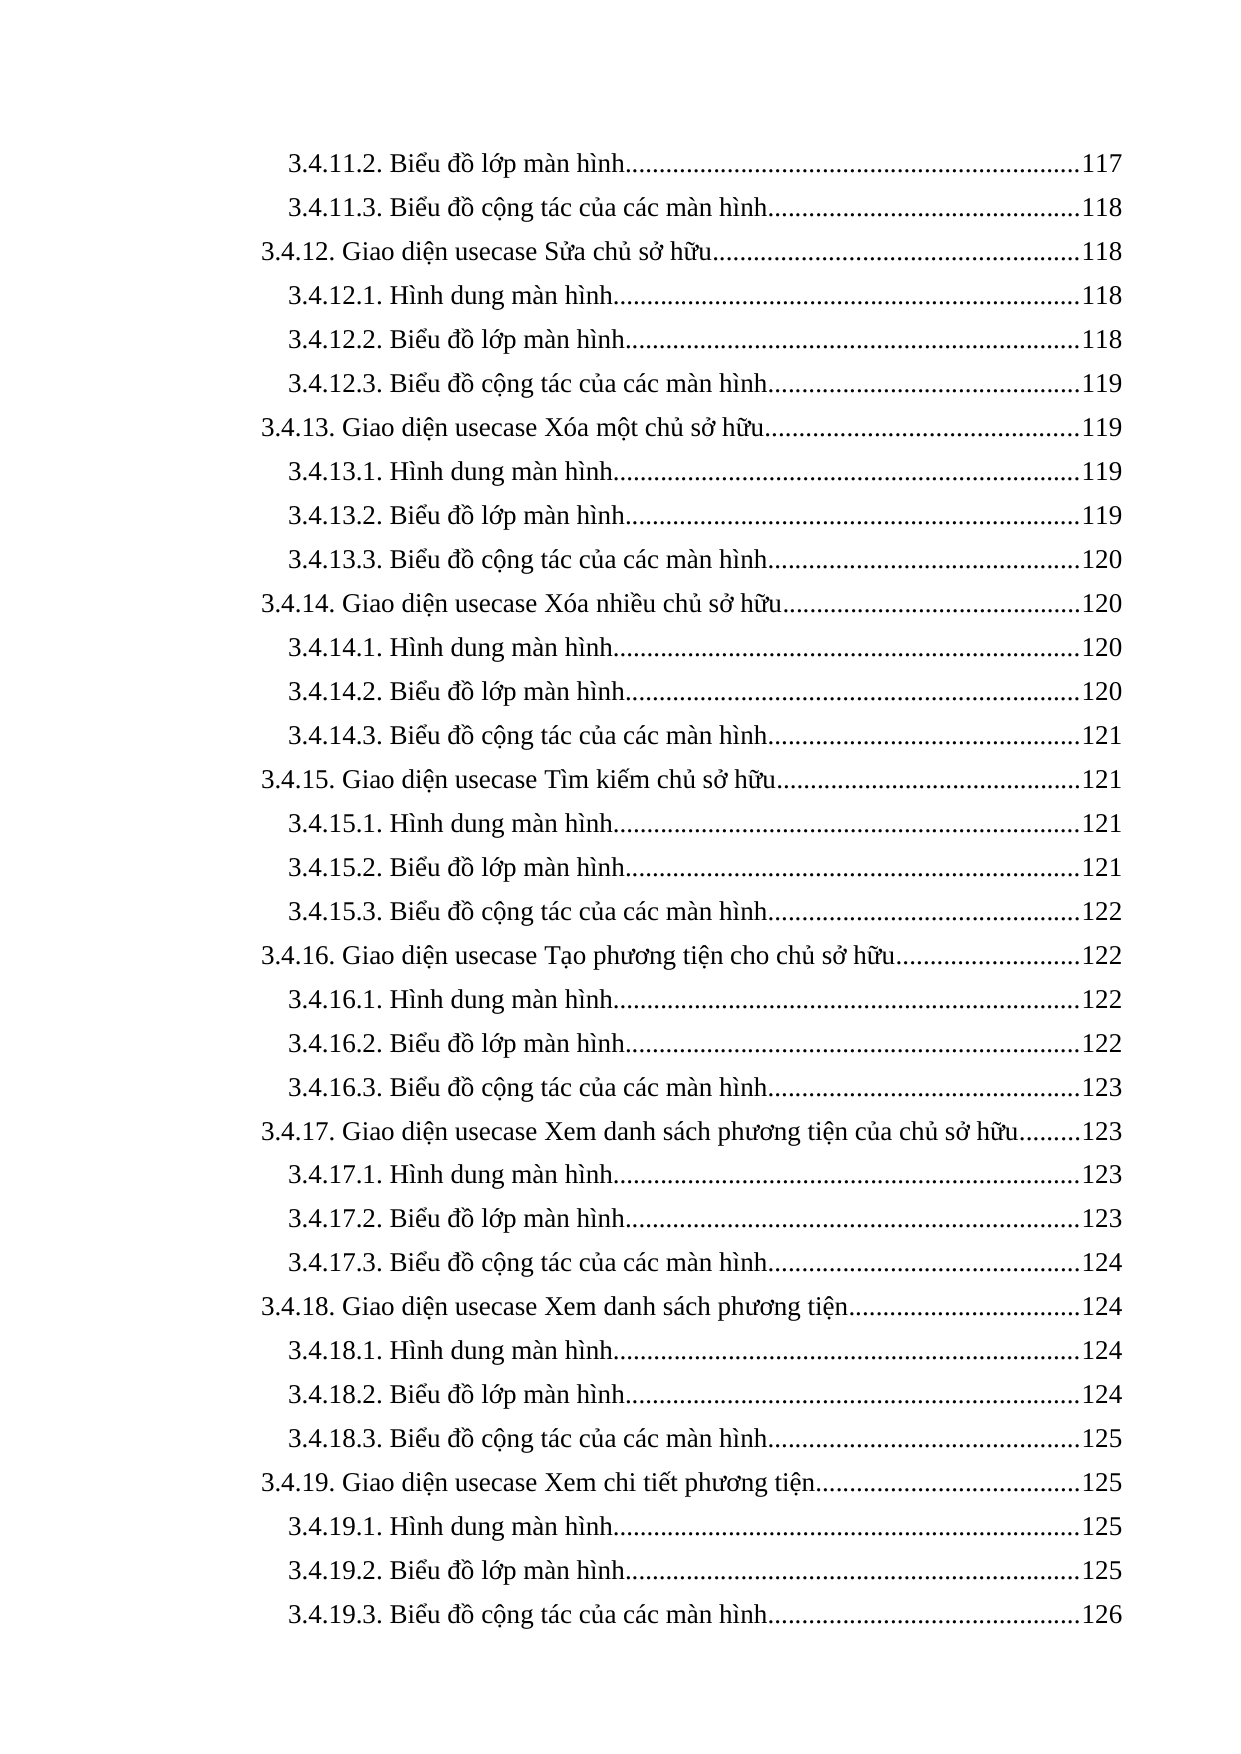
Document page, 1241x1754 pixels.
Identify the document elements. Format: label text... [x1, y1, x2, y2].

text 3.4.14.3. Biểu đồ cộng tác của các màn hình 121 [288, 719, 1122, 750]
text 3.4.19.1. Hình dung màn hình 125 [288, 1510, 1122, 1541]
text 3.4.12.2. Biểu đồ lớp màn hình 118 [288, 323, 1122, 354]
text 3.4.15.2. Biểu đồ lớp màn hình 121 [288, 851, 1122, 882]
text 3.4.15.3. Biểu đồ cộng tác của các màn hình 122 [288, 895, 1122, 926]
text 3.4.19. Giao diện usecase Xem chi tiết phương tiện 125 [261, 1466, 1122, 1497]
text 3.4.13.1. Hình dung màn hình 119 [288, 455, 1122, 486]
text 3.4.18. Giao diện usecase Xem danh sách phương tiện 124 [261, 1291, 1122, 1322]
text 3.4.12.3. Biểu đồ cộng tác của các màn hình 119 [288, 367, 1122, 398]
text 3.4.12.1. Hình dung màn hình 118 [288, 279, 1122, 311]
text 3.4.17.2. Biểu đồ lớp màn hình 123 [288, 1203, 1122, 1234]
text 3.4.12. Giao diện usecase Sửa chủ sở hữu 118 [261, 236, 1122, 267]
text 3.4.18.3. Biểu đồ cộng tác của các màn hình 125 [288, 1422, 1122, 1453]
text 3.4.11.3. Biểu đồ cộng tác của các màn hình 118 [288, 192, 1122, 223]
text 3.4.19.2. Biểu đồ lớp màn hình 125 [288, 1554, 1122, 1585]
text 3.4.17.1. Hình dung màn hình 123 [288, 1159, 1122, 1190]
text 3.4.11.2. Biểu đồ lớp màn hình 117 [288, 148, 1122, 179]
text 3.4.17.3. Biểu đồ cộng tác của các màn hình 124 [288, 1247, 1122, 1278]
text 3.4.15.1. Hình dung màn hình 121 [288, 807, 1122, 838]
text 3.4.18.2. Biểu đồ lớp màn hình 124 [288, 1378, 1122, 1409]
text 3.4.16. Giao diện usecase Tạo phương tiện cho chủ sở hữu 122 [261, 939, 1122, 970]
text 3.4.13.2. Biểu đồ lớp màn hình 119 [288, 499, 1122, 530]
text 3.4.19.3. Biểu đồ cộng tác của các màn hình 126 [288, 1598, 1122, 1629]
text 3.4.17. Giao diện usecase Xem danh sách phương tiện của chủ sở hữu 123 [261, 1115, 1122, 1146]
text 3.4.18.1. Hình dung màn hình 124 [288, 1334, 1122, 1366]
text 3.4.13. Giao diện usecase Xóa một chủ sở hữu 119 [261, 411, 1122, 442]
text 3.4.13.3. Biểu đồ cộng tác của các màn hình 120 [288, 543, 1122, 574]
text 3.4.16.1. Hình dung màn hình 122 [288, 983, 1122, 1014]
text 3.4.14.2. Biểu đồ lớp màn hình 120 [288, 675, 1122, 706]
text 3.4.14.1. Hình dung màn hình 120 [288, 631, 1122, 662]
text 3.4.14. Giao diện usecase Xóa nhiều chủ sở hữu 120 [261, 587, 1122, 618]
text 3.4.16.3. Biểu đồ cộng tác của các màn hình 123 [288, 1071, 1122, 1102]
text 3.4.16.2. Biểu đồ lớp màn hình 122 [288, 1027, 1122, 1058]
text 3.4.15. Giao diện usecase Tìm kiếm chủ sở hữu 121 [261, 763, 1122, 794]
